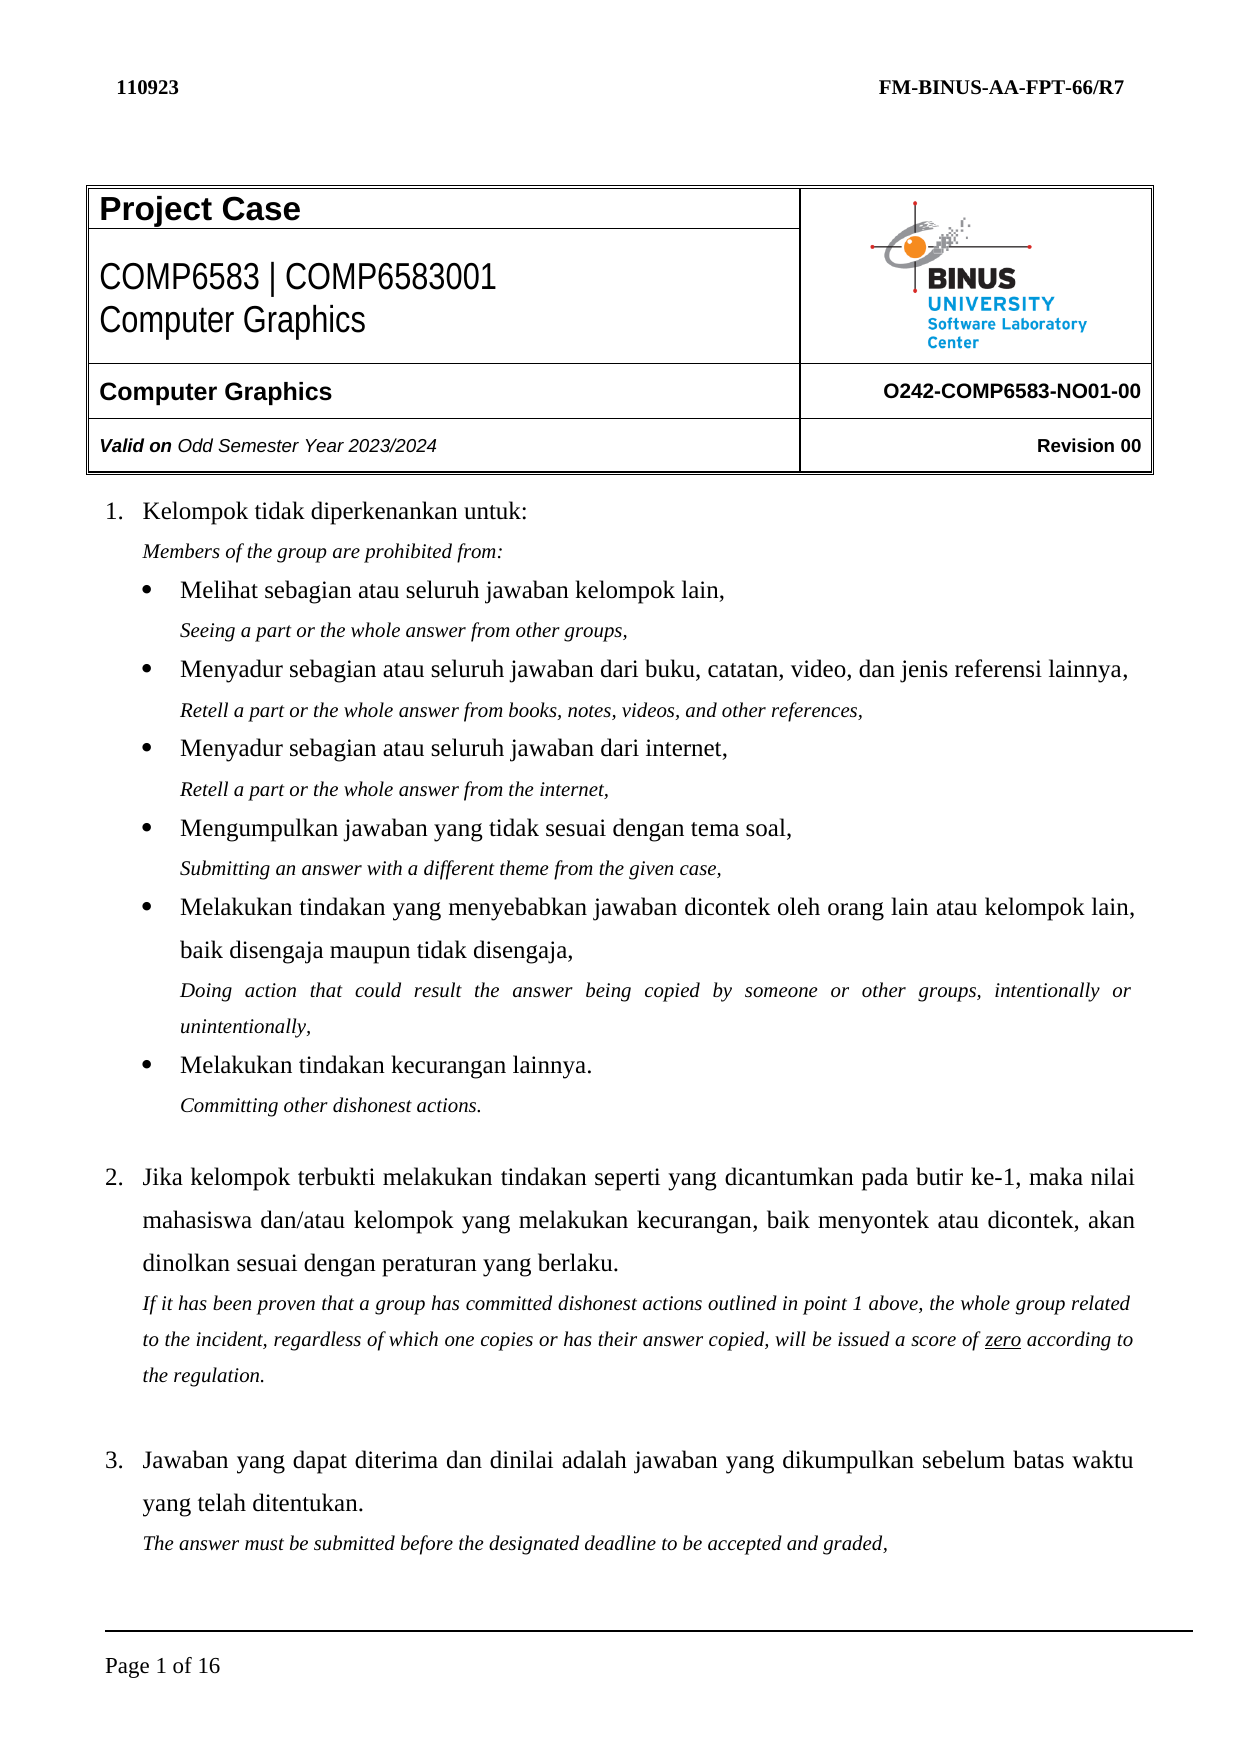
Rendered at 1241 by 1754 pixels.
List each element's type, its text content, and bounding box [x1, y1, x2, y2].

text Committing other dishonest actions. [180, 1093, 1135, 1117]
text Members of the group are prohibited from: [142, 539, 1135, 563]
list Jawaban yang dapat diterima dan dinilai adalah jawaban yang dikumpulkan sebelum batas waktu yang telah ditentukan. [105, 1445, 1135, 1517]
list Doing action that could result the answer being copied by someone or other groups, intentionally or unintentionally, [180, 978, 1135, 1038]
table_header [801, 189, 1151, 363]
list Menyadur sebagian atau seluruh jawaban dari internet, [142, 733, 1135, 762]
text If it has been proven that a group has committed dishonest actions outlined in point 1 above, the whole group related to the incident, regardless of which one copies or has their answer copied, will be issued a score of zero according to the regulation. [142, 1291, 1135, 1387]
list Submitting an answer with a different theme from the given case, [180, 856, 1135, 880]
list Kelompok tidak diperkenankan untuk: [105, 496, 1135, 525]
list Melakukan tindakan kecurangan lainnya. [142, 1050, 1135, 1079]
list Jika kelompok terbukti melakukan tindakan seperti yang dicantumkan pada butir ke-1, maka nilai mahasiswa dan/atau kelompok yang melakukan kecurangan, baik menyontek atau dicontek, akan dinolkan sesuai dengan peraturan yang berlaku. [105, 1162, 1135, 1277]
list Melihat sebagian atau seluruh jawaban kelompok lain, [142, 575, 1135, 604]
table_cell Valid on Odd Semester Year 2023/2024 [89, 419, 799, 471]
picture [863, 193, 1089, 357]
list Mengumpulkan jawaban yang tidak sesuai dengan tema soal, [142, 813, 1135, 841]
table_cell O242-COMP6583-NO01-00 [801, 364, 1151, 418]
text The answer must be submitted before the designated deadline to be accepted and graded, [142, 1531, 1135, 1555]
list Melakukan tindakan yang menyebabkan jawaban dicontek oleh orang lain atau kelompok lain, baik disengaja maupun tidak disengaja, [142, 892, 1135, 964]
list Menyadur sebagian atau seluruh jawaban dari buku, catatan, video, dan jenis referensi lainnya, [142, 654, 1135, 683]
table_cell Computer Graphics [89, 364, 799, 418]
list Retell a part or the whole answer from the internet, [180, 777, 1135, 801]
table_cell COMP6583 | COMP6583001 Computer Graphics [89, 229, 799, 363]
list Seeing a part or the whole answer from other groups, [180, 618, 1135, 642]
table_cell Revision 00 [801, 419, 1151, 471]
list Retell a part or the whole answer from books, notes, videos, and other references, [180, 697, 1135, 722]
table_header Project Case [89, 189, 799, 228]
